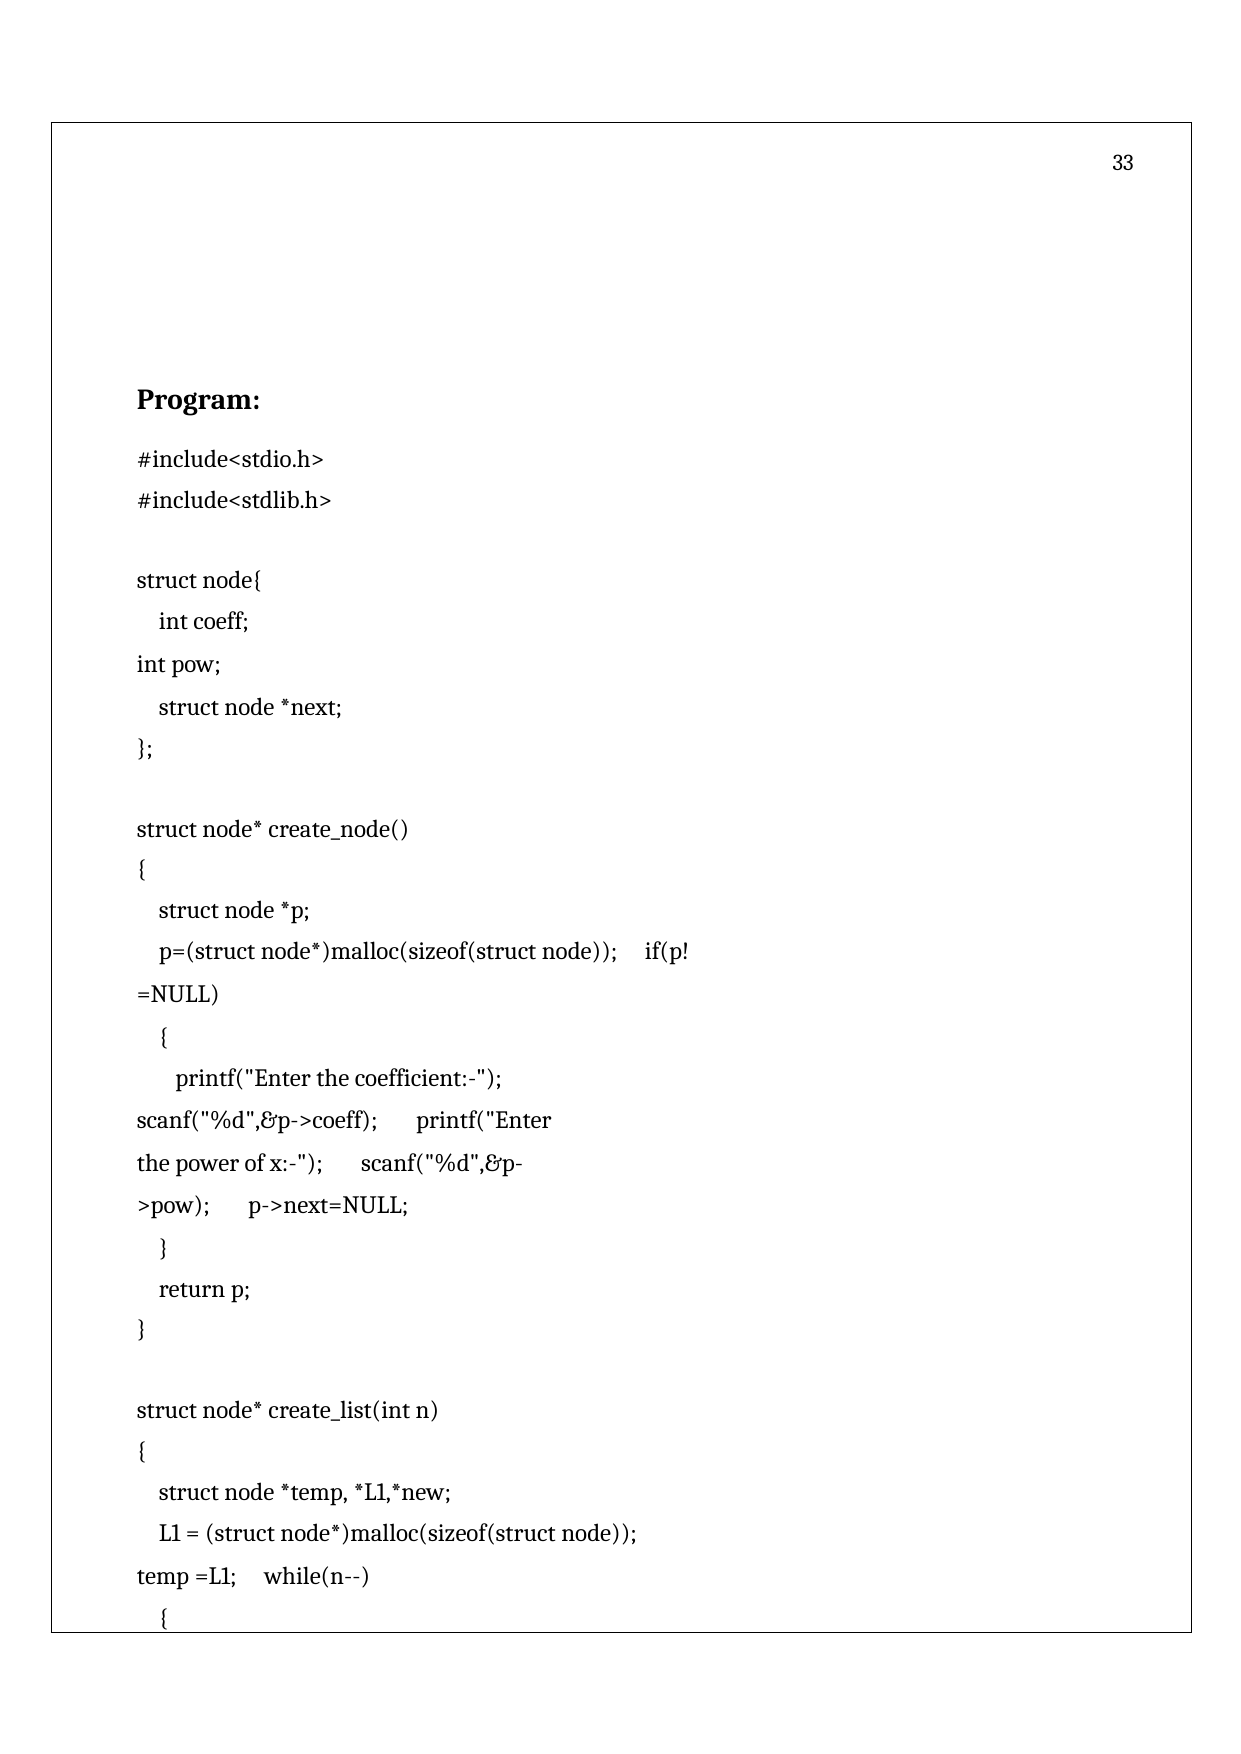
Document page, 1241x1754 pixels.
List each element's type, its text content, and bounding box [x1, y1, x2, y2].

table_header 33 [1112, 123, 1191, 1632]
table_header Program: #include<stdio.h> #include<stdlib.h> struct node{ int coeff; int pow; struct node *next; }; struct node* create_node() { struct node *p; p=(struct node*)malloc(sizeof(struct node)); if(p!=NULL) { printf("Enter the coefficient:-"); scanf("%d",&p->coeff); printf("Enter the power of x:-"); scanf("%d",&p->pow); p->next=NULL; } return p; } struct node* create_list(int n) { struct node *temp, *L1,*new; L1 = (struct node*)malloc(sizeof(struct node)); temp =L1; while(n--) { new = create_node(); new->next = NULL; [52, 123, 1112, 1632]
